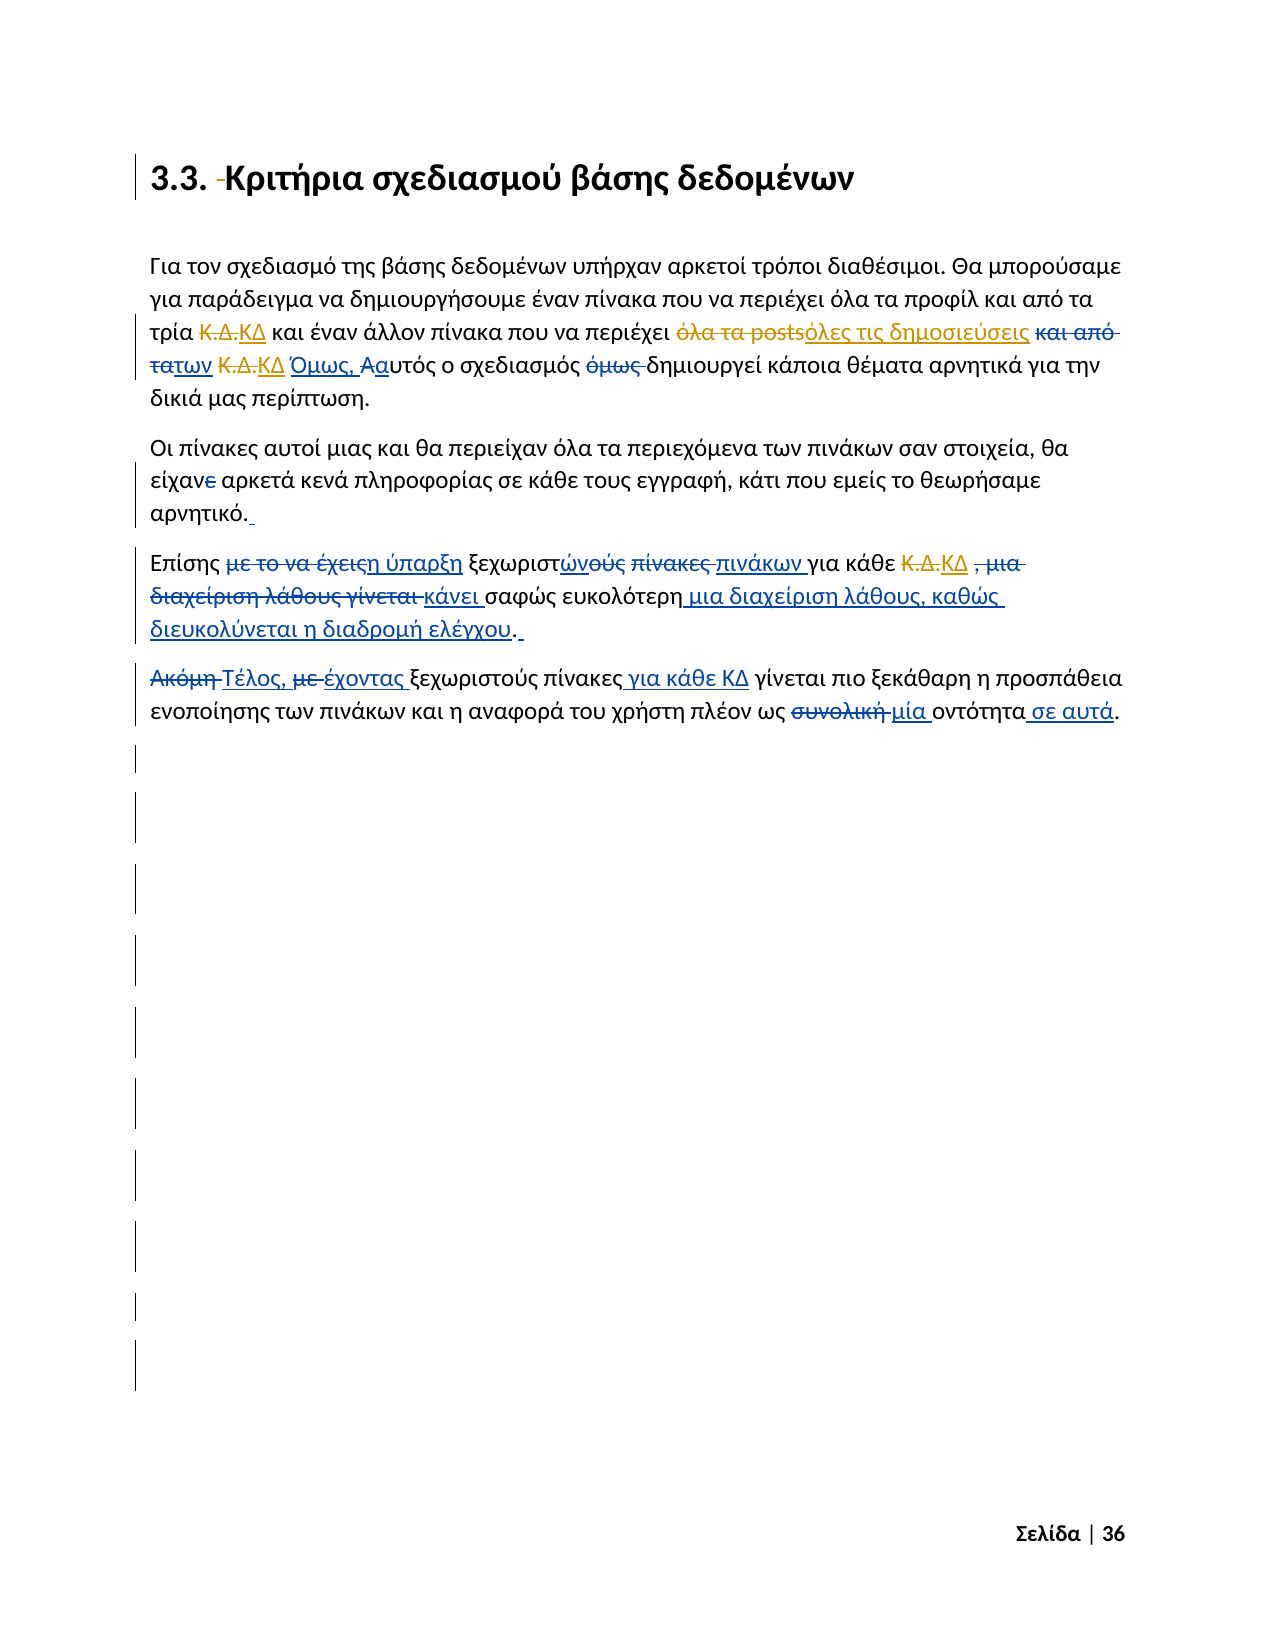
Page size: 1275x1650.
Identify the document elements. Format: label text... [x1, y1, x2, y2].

text Οι πίνακες αυτοί μιας και θα περιείχαν όλα τα περιεχόμενα των πινάκων σαν στοιχεία, θα είχαν αρκετά κενά πληροφορίας σε κάθε τους εγγραφή, κάτι που εμείς το θεωρήσαμε αρνητικό. [150, 432, 1125, 528]
text ξεχωριστούς πίνακες γίνεται πιο ξεκάθαρη η προσπάθεια ενοποίησης των πινάκων και η αναφορά του χρήστη πλέον ως οντότητα. [150, 663, 1125, 726]
text Για τον σχεδιασμό της βάσης δεδομένων υπήρχαν αρκετοί τρόποι διαθέσιμοι. Θα μπορούσαμε για παράδειγμα να δημιουργήσουμε έναν πίνακα που να περιέχει όλα τα προφίλ και από τα τρία και έναν άλλον πίνακα που να περιέχει υτός ο σχεδιασμός δημιουργεί κάποια θέματα αρνητικά για την δικιά μας περίπτωση. [150, 251, 1125, 413]
text Επίσης ξεχωριστ για κάθε σαφώς ευκολότερη. [150, 547, 1125, 643]
subtitle 3.3. Κριτήρια σχεδιασμού βάσης δεδομένων [150, 154, 1125, 200]
